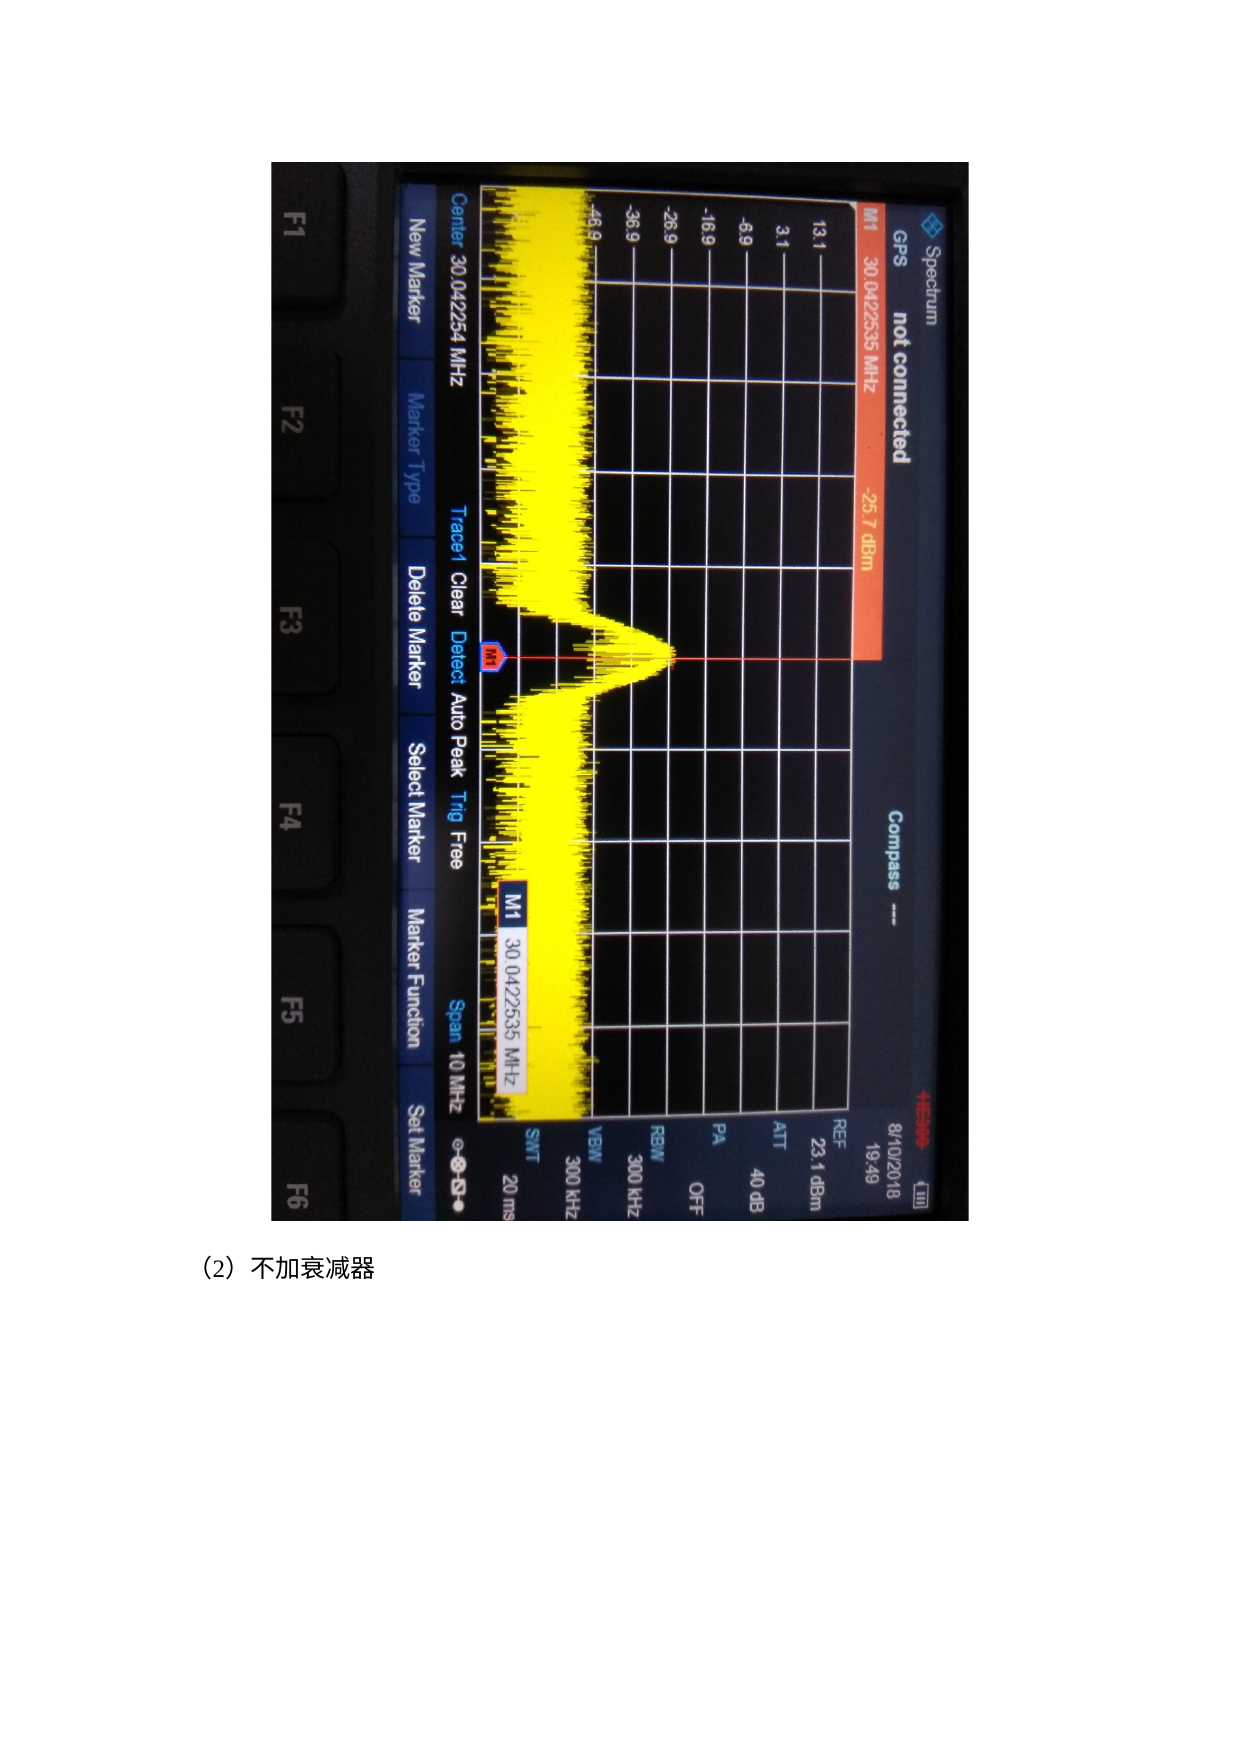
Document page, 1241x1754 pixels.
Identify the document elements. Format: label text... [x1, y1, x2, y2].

picture [271, 162, 969, 1221]
text （2）不加衰减器 [187, 1234, 1053, 1299]
